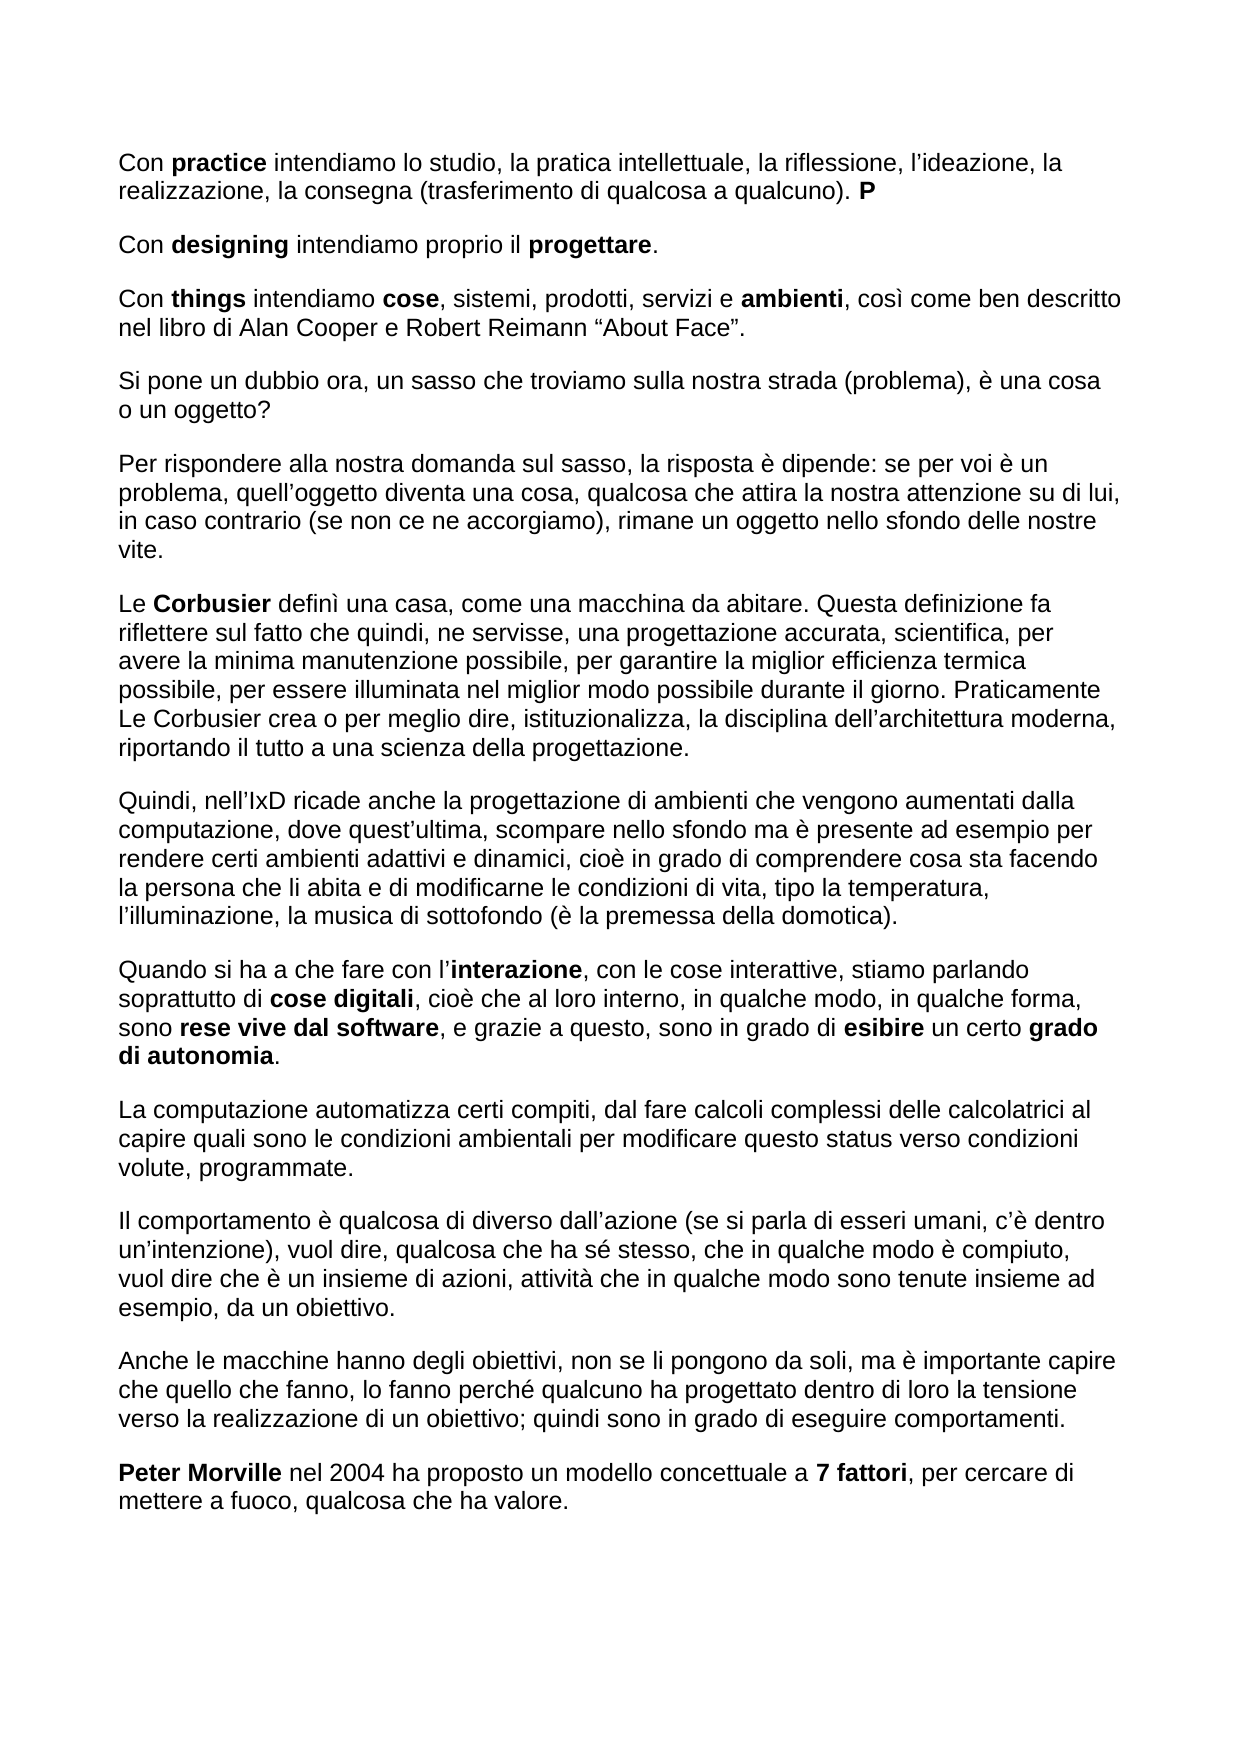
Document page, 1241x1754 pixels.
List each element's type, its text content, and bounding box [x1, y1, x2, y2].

text Quindi, nell’IxD ricade anche la progettazione di ambienti che vengono aumentati dalla computazione, dove quest’ultima, scompare nello sfondo ma è presente ad esempio per rendere certi ambienti adattivi e dinamici, cioè in grado di comprendere cosa sta facendo la persona che li abita e di modificarne le condizioni di vita, tipo la temperatura, l’illuminazione, la musica di sottofondo (è la premessa della domotica). [118, 786, 1122, 930]
text Si pone un dubbio ora, un sasso che troviamo sulla nostra strada (problema), è una cosa o un oggetto? [118, 366, 1122, 424]
text Per rispondere alla nostra domanda sul sasso, la risposta è dipende: se per voi è un problema, quell’oggetto diventa una cosa, qualcosa che attira la nostra attenzione su di lui, in caso contrario (se non ce ne accorgiamo), rimane un oggetto nello sfondo delle nostre vite. [118, 449, 1122, 564]
text Peter Morville nel 2004 ha proposto un modello concettuale a 7 fattori, per cercare di mettere a fuoco, qualcosa che ha valore. [118, 1458, 1122, 1515]
text Il comportamento è qualcosa di diverso dall’azione (se si parla di esseri umani, c’è dentro un’intenzione), vuol dire, qualcosa che ha sé stesso, che in qualche modo è compiuto, vuol dire che è un insieme di azioni, attività che in qualche modo sono tenute insieme ad esempio, da un obiettivo. [118, 1206, 1122, 1321]
text Con things intendiamo cose, sistemi, prodotti, servizi e ambienti, così come ben descritto nel libro di Alan Cooper e Robert Reimann “About Face”. [118, 284, 1122, 341]
text Con practice intendiamo lo studio, la pratica intellettuale, la riflessione, l’ideazione, la realizzazione, la consegna (trasferimento di qualcosa a qualcuno). P [118, 148, 1122, 205]
text La computazione automatizza certi compiti, dal fare calcoli complessi delle calcolatrici al capire quali sono le condizioni ambientali per modificare questo status verso condizioni volute, programmate. [118, 1095, 1122, 1181]
text Anche le macchine hanno degli obiettivi, non se li pongono da soli, ma è importante capire che quello che fanno, lo fanno perché qualcuno ha progettato dentro di loro la tensione verso la realizzazione di un obiettivo; quindi sono in grado di eseguire comportamenti. [118, 1346, 1122, 1433]
text Le Corbusier definì una casa, come una macchina da abitare. Questa definizione fa riflettere sul fatto che quindi, ne servisse, una progettazione accurata, scientifica, per avere la minima manutenzione possibile, per garantire la miglior efficienza termica possibile, per essere illuminata nel miglior modo possibile durante il giorno. Praticamente Le Corbusier crea o per meglio dire, istituzionalizza, la disciplina dell’architettura moderna, riportando il tutto a una scienza della progettazione. [118, 589, 1122, 761]
text Quando si ha a che fare con l’interazione, con le cose interattive, stiamo parlando soprattutto di cose digitali, cioè che al loro interno, in qualche modo, in qualche forma, sono rese vive dal software, e grazie a questo, sono in grado di esibire un certo grado di autonomia. [118, 955, 1122, 1070]
text Con designing intendiamo proprio il progettare. [118, 230, 1122, 259]
